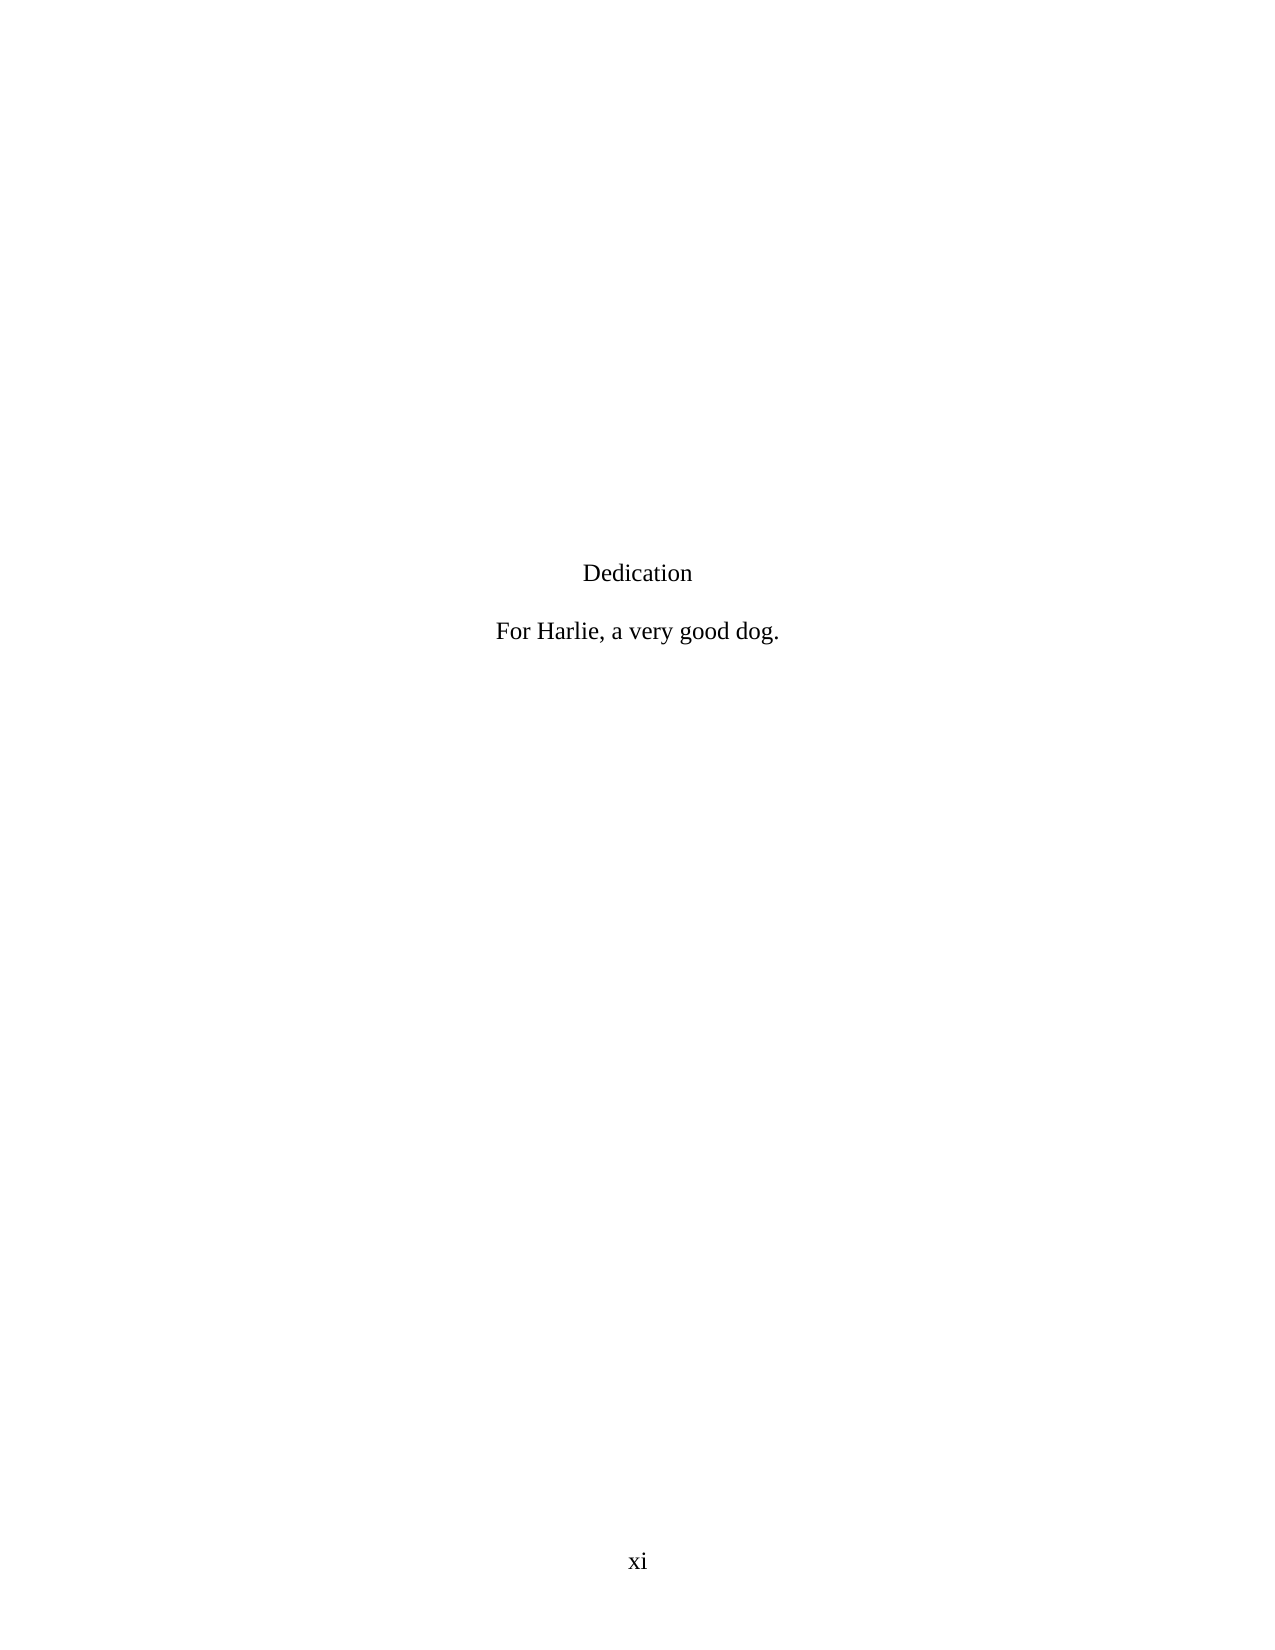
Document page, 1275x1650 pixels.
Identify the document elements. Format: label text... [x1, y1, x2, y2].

subtitle Dedication [150, 558, 1125, 587]
text For Harlie, a very good dog. [150, 616, 1125, 645]
